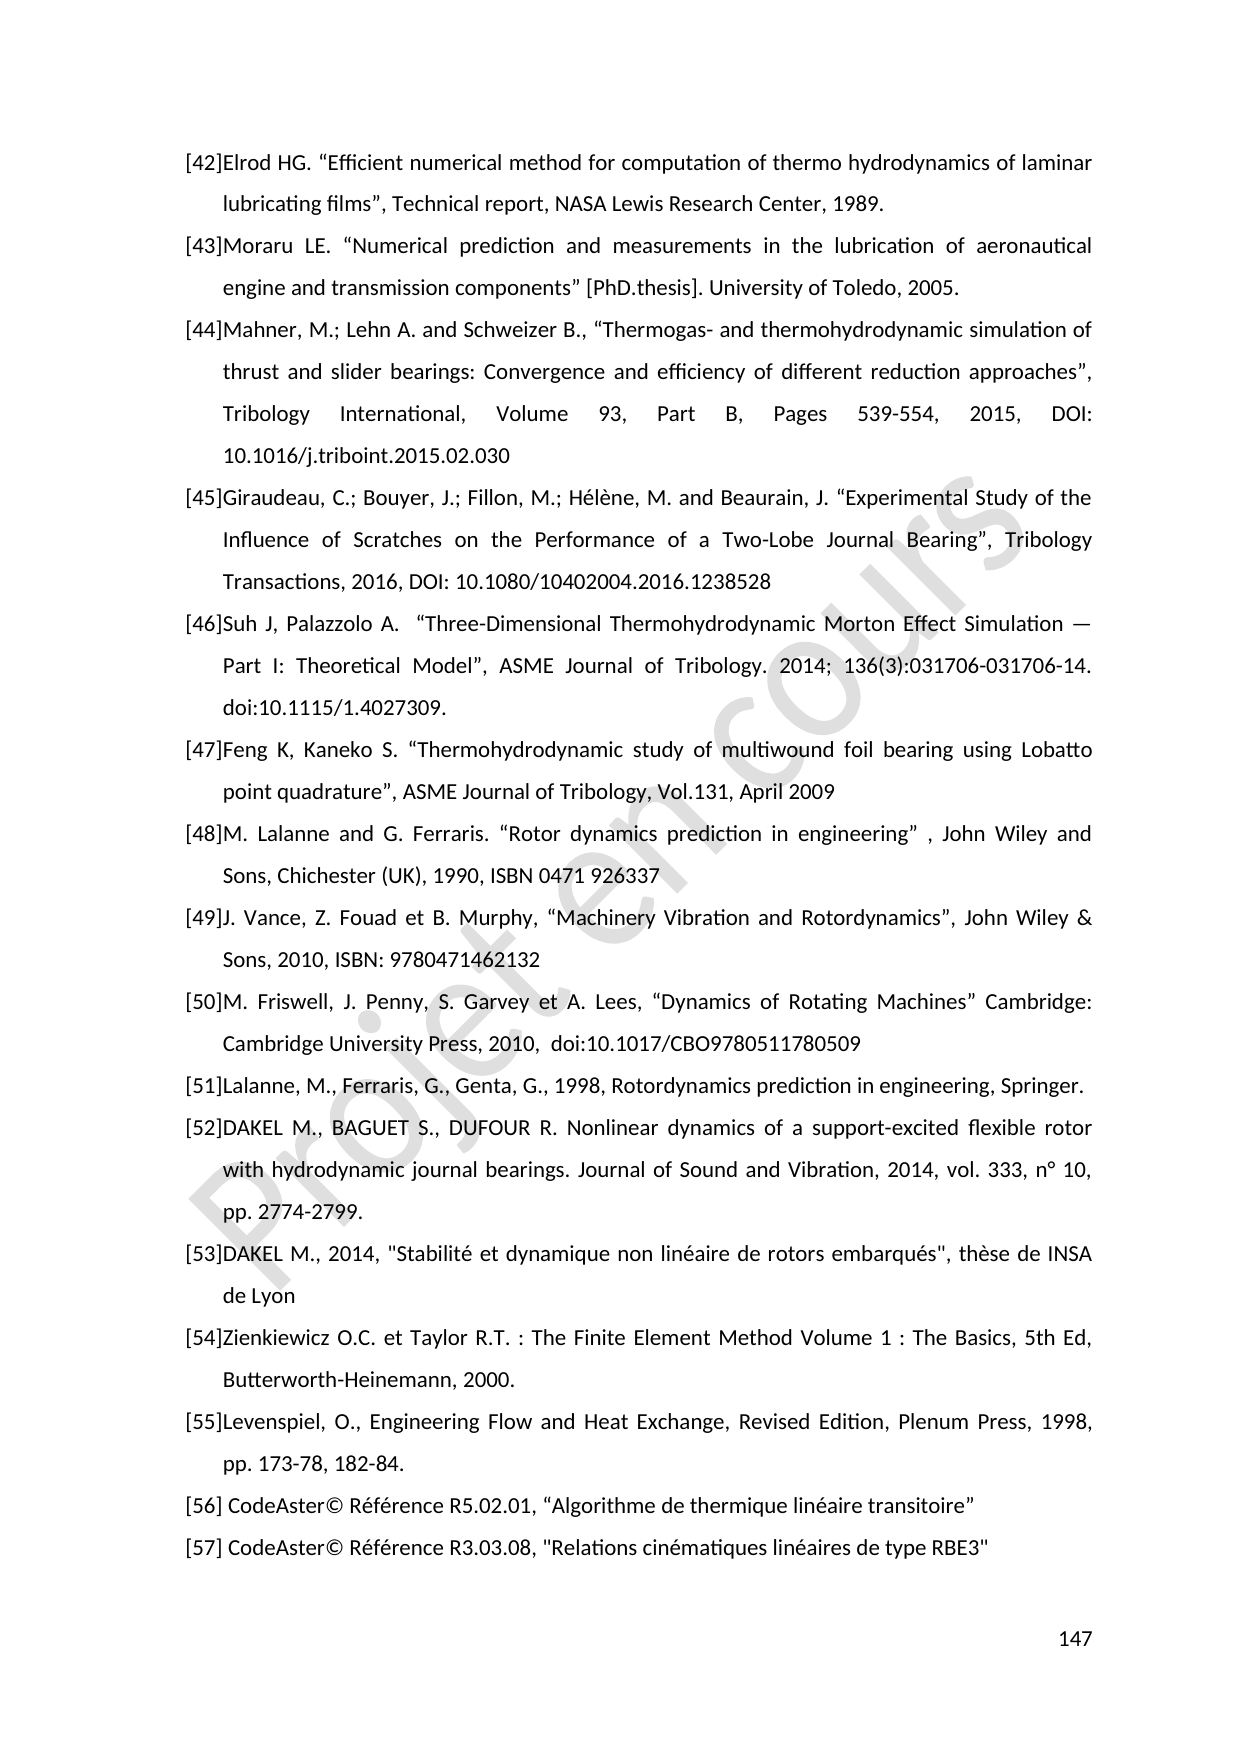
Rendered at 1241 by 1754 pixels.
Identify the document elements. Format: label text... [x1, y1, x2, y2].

list DAKEL M., 2014, "Stabilité et dynamique non linéaire de rotors embarqués", thèse de INSA de Lyon [185, 1239, 1093, 1309]
list Lalanne, M., Ferraris, G., Genta, G., 1998, Rotordynamics prediction in engineering, Springer. [185, 1071, 1093, 1099]
list Feng K, Kaneko S. “Thermohydrodynamic study of multiwound foil bearing using Lobatto point quadrature”, ASME Journal of Tribology, Vol.131, April 2009 [185, 735, 1093, 805]
list Mahner, M.; Lehn A. and Schweizer B., “Thermogas- and thermohydrodynamic simulation of thrust and slider bearings: Convergence and efficiency of different reduction approaches”, Tribology International, Volume 93, Part B, Pages 539-554, 2015, DOI: 10.1016/j.triboint.2015.02.030 [185, 316, 1093, 469]
list M. Friswell, J. Penny, S. Garvey et A. Lees, “Dynamics of Rotating Machines” Cambridge: Cambridge University Press, 2010, doi:10.1017/CBO9780511780509 [185, 987, 1093, 1057]
list CodeAster© Référence R3.03.08, "Relations cinématiques linéaires de type RBE3" [185, 1533, 1093, 1561]
list Suh J, Palazzolo A. “Three-Dimensional Thermohydrodynamic Morton Effect Simulation — Part I: Theoretical Model”, ASME Journal of Tribology. 2014; 136(3):031706-031706-14. doi:10.1115/1.4027309. [185, 609, 1093, 721]
list Moraru LE. “Numerical prediction and measurements in the lubrication of aeronautical engine and transmission components” [PhD.thesis]. University of Toledo, 2005. [185, 232, 1093, 302]
list CodeAster© Référence R5.02.01, “Algorithme de thermique linéaire transitoire” [185, 1491, 1093, 1519]
list Zienkiewicz O.C. et Taylor R.T. : The Finite Element Method Volume 1 : The Basics, 5th Ed, Butterworth-Heinemann, 2000. [185, 1323, 1093, 1393]
list M. Lalanne and G. Ferraris. “Rotor dynamics prediction in engineering” , John Wiley and Sons, Chichester (UK), 1990, ISBN 0471 926337 [185, 819, 1093, 889]
list Elrod HG. “Efficient numerical method for computation of thermo hydrodynamics of laminar lubricating films”, Technical report, NASA Lewis Research Center, 1989. [185, 148, 1093, 218]
list J. Vance, Z. Fouad et B. Murphy, “Machinery Vibration and Rotordynamics”, John Wiley & Sons, 2010, ISBN: 9780471462132 [185, 903, 1093, 973]
list Levenspiel, O., Engineering Flow and Heat Exchange, Revised Edition, Plenum Press, 1998, pp. 173-78, 182-84. [185, 1407, 1093, 1477]
list Giraudeau, C.; Bouyer, J.; Fillon, M.; Hélène, M. and Beaurain, J. “Experimental Study of the Influence of Scratches on the Performance of a Two-Lobe Journal Bearing”, Tribology Transactions, 2016, DOI: 10.1080/10402004.2016.1238528 [185, 483, 1093, 595]
list DAKEL M., BAGUET S., DUFOUR R. Nonlinear dynamics of a support-excited flexible rotor with hydrodynamic journal bearings. Journal of Sound and Vibration, 2014, vol. 333, n° 10, pp. 2774-2799. [185, 1113, 1093, 1225]
